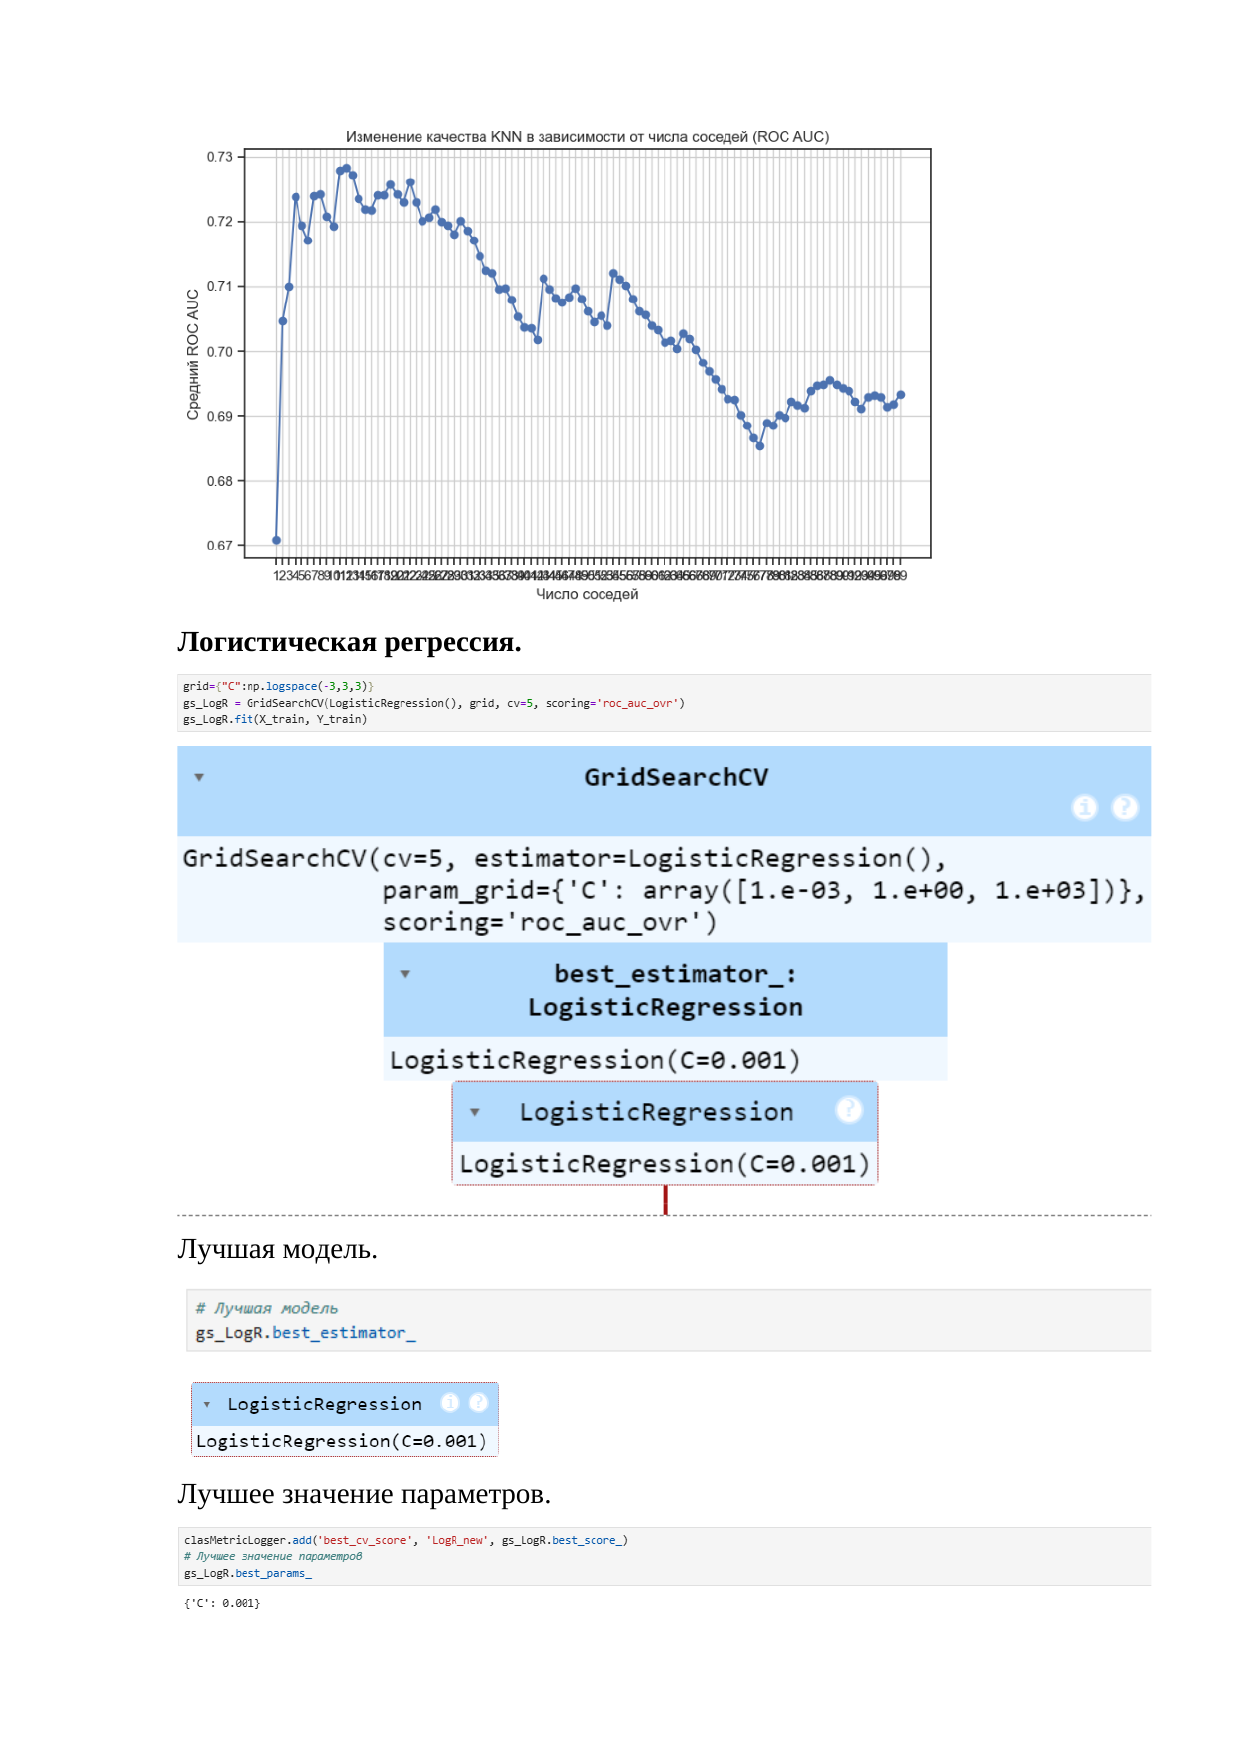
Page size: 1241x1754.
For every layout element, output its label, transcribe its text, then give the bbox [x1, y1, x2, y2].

text Лучшее значение параметров. [177, 1477, 1152, 1510]
text Логистическая регрессия. [177, 624, 1152, 657]
picture [177, 1526, 1152, 1619]
picture [177, 746, 1152, 1219]
picture [177, 118, 1152, 611]
picture [177, 1372, 514, 1464]
picture [177, 1281, 1152, 1360]
text Лучшая модель. [177, 1232, 1152, 1265]
picture [177, 674, 1152, 734]
